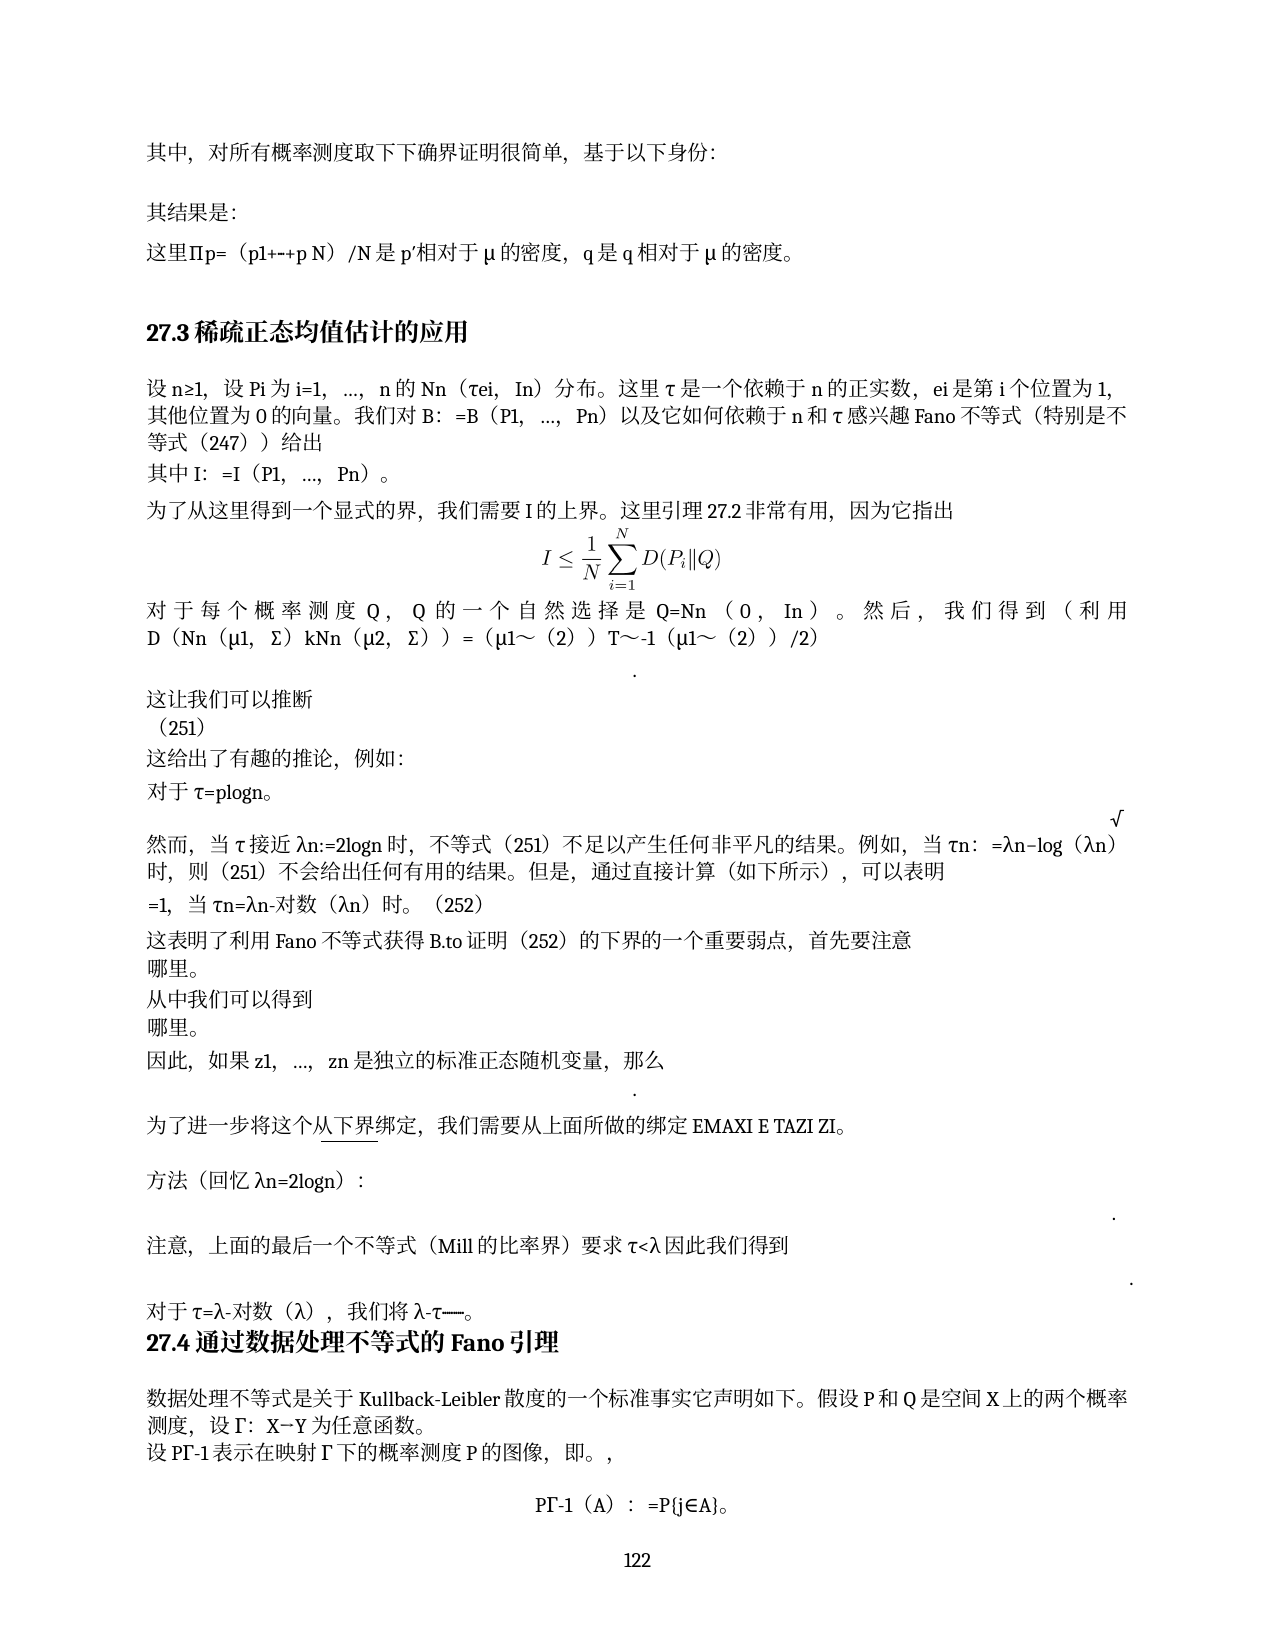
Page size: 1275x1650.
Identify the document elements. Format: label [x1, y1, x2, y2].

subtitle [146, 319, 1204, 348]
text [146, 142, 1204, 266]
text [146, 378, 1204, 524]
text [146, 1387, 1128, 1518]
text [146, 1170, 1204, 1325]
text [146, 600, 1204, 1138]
picture [541, 527, 720, 590]
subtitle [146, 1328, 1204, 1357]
